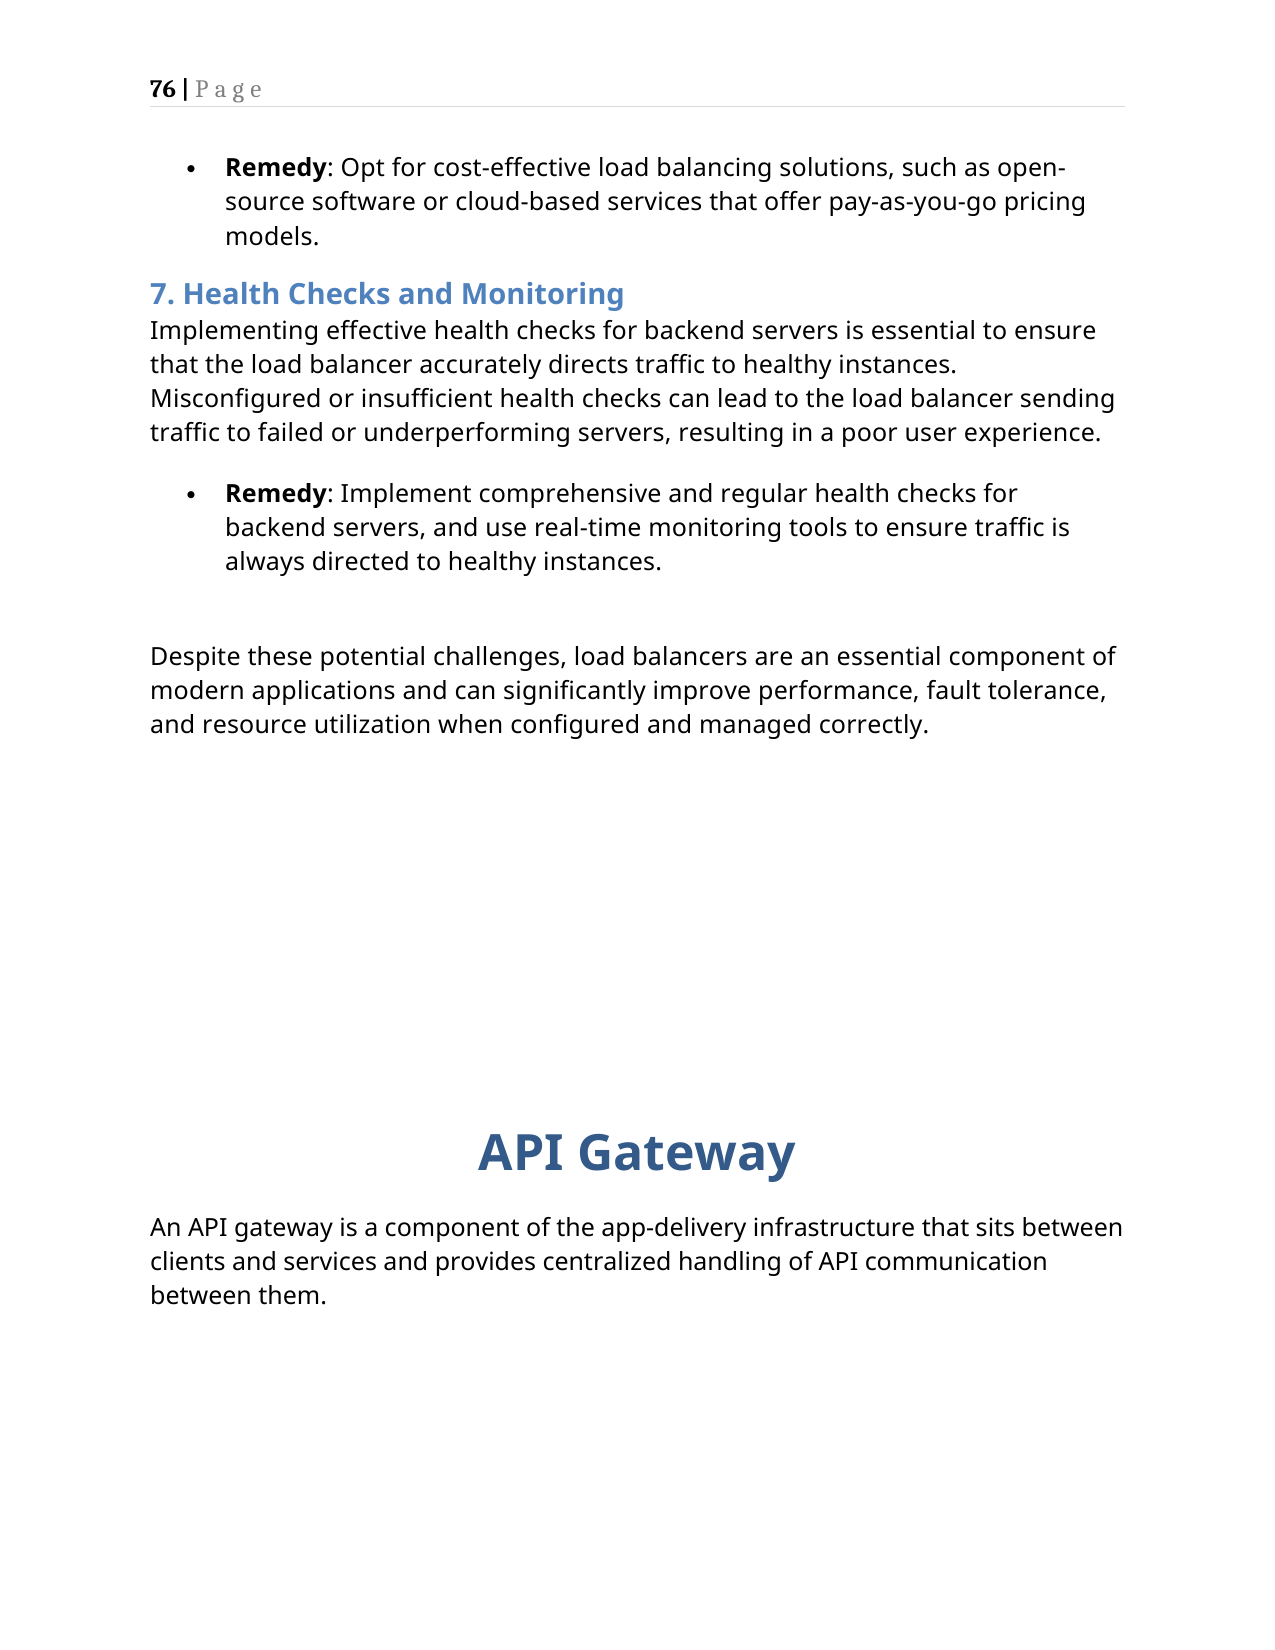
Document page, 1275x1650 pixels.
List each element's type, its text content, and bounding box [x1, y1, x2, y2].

text An API gateway is a component of the app-delivery infrastructure that sits between clients and services and provides centralized handling of API communication between them. [150, 1210, 1125, 1312]
list Remedy: Opt for cost-effective load balancing solutions, such as open-source software or cloud-based services that offer pay-as-you-go pricing models. [187, 150, 1125, 252]
text Despite these potential challenges, load balancers are an essential component of modern applications and can significantly improve performance, fault tolerance, and resource utilization when configured and managed correctly. [150, 639, 1125, 741]
list Remedy: Implement comprehensive and regular health checks for backend servers, and use real-time monitoring tools to ensure traffic is always directed to healthy instances. [187, 476, 1125, 578]
text Implementing effective health checks for backend servers is essential to ensure that the load balancer accurately directs traffic to healthy instances. Misconfigured or insufficient health checks can lead to the load balancer sending traffic to failed or underperforming servers, resulting in a poor user experience. [150, 313, 1125, 449]
title API Gateway [150, 1117, 1125, 1185]
subtitle 7. Health Checks and Monitoring [150, 273, 1125, 313]
